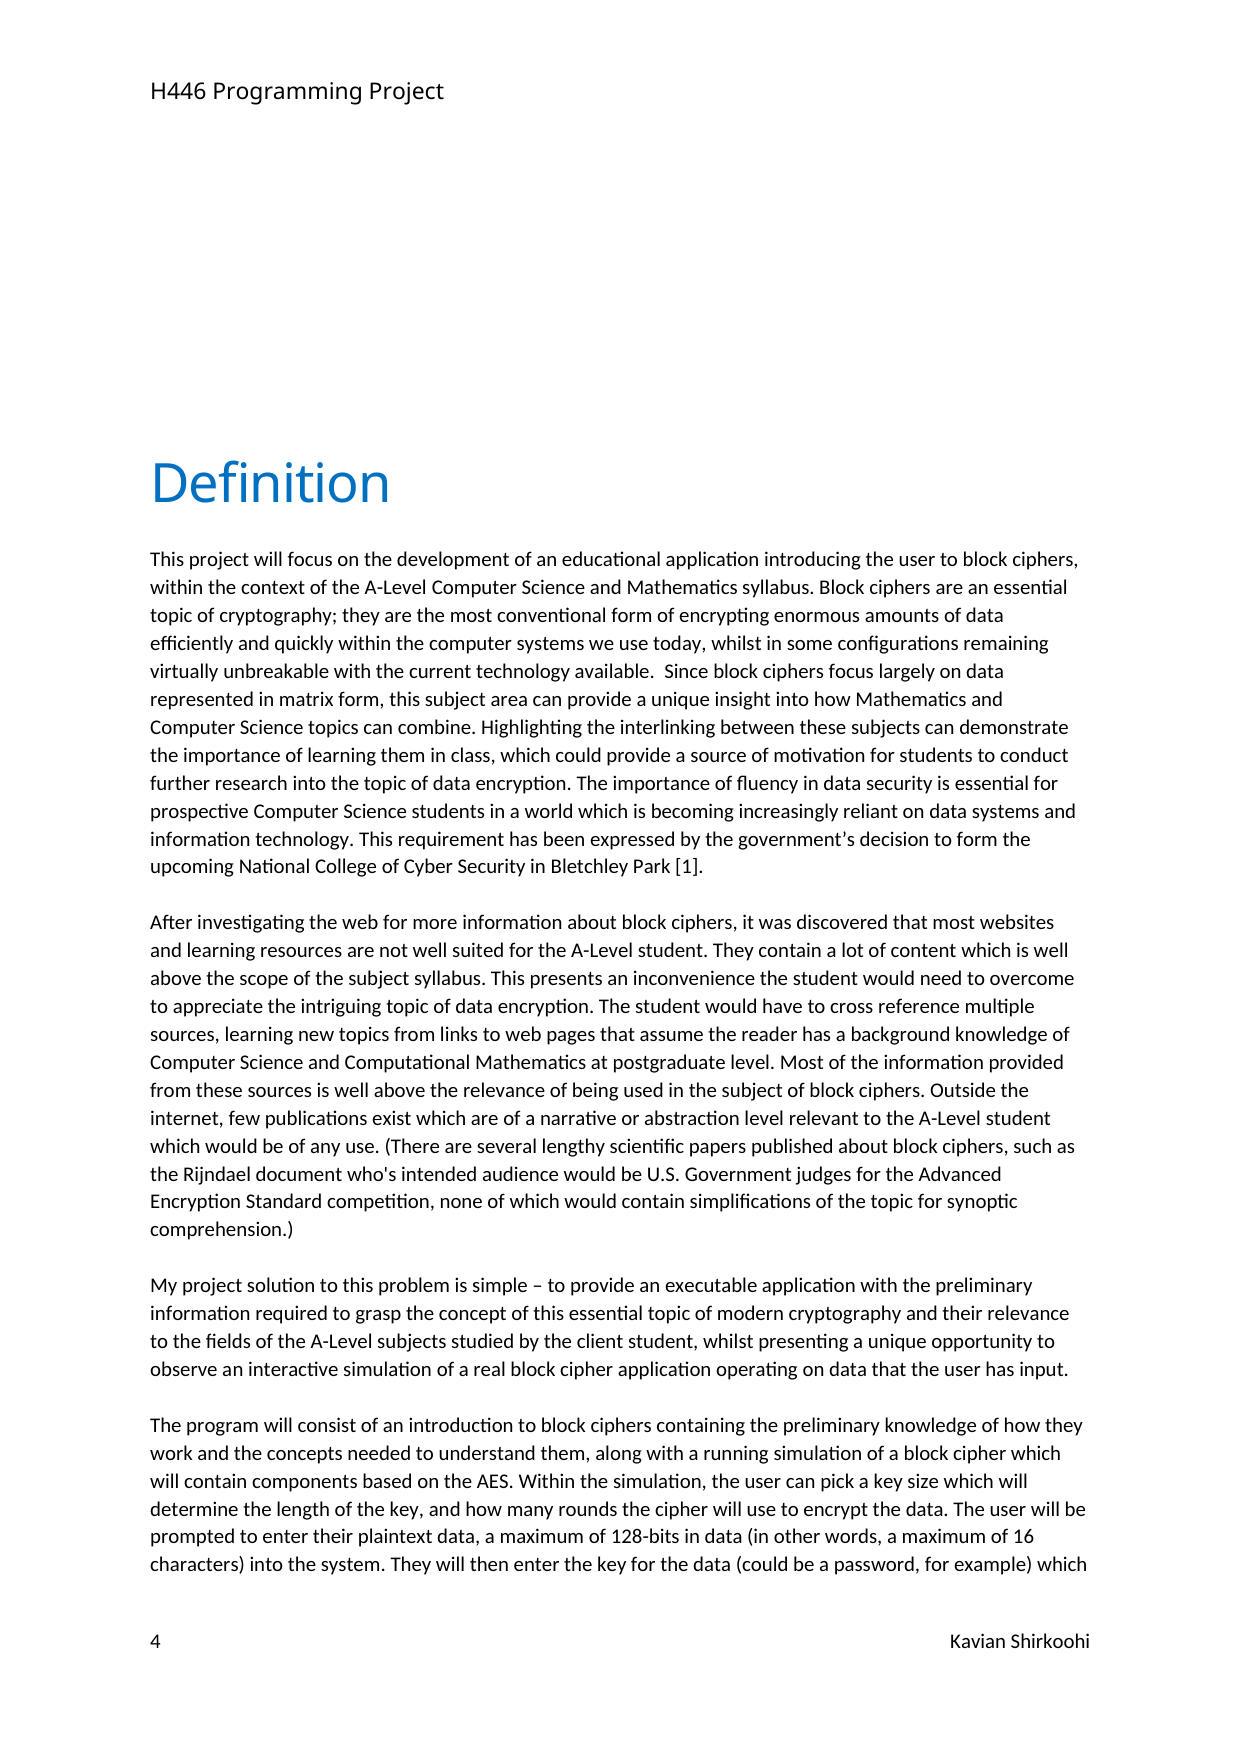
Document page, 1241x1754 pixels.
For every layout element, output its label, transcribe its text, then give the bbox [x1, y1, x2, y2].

text My project solution to this problem is simple – to provide an executable application with the preliminary information required to grasp the concept of this essential topic of modern cryptography and their relevance to the fields of the A-Level subjects studied by the client student, whilst presenting a unique opportunity to observe an interactive simulation of a real block cipher application operating on data that the user has input. [150, 1272, 1090, 1382]
text After investigating the web for more information about block ciphers, it was discovered that most websites and learning resources are not well suited for the A-Level student. They contain a lot of content which is well above the scope of the subject syllabus. This presents an inconvenience the student would need to overcome to appreciate the intriguing topic of data encryption. The student would have to cross reference multiple sources, learning new topics from links to web pages that assume the reader has a background knowledge of Computer Science and Computational Mathematics at postgraduate level. Most of the information provided from these sources is well above the relevance of being used in the subject of block ciphers. Outside the internet, few publications exist which are of a narrative or abstraction level relevant to the A-Level student which would be of any use. (There are several lengthy scientific papers published about block ciphers, such as the Rijndael document who's intended audience would be U.S. Government judges for the Advanced Encryption Standard competition, none of which would contain simplifications of the topic for synoptic comprehension.) [150, 909, 1090, 1242]
title Definition [150, 445, 1090, 519]
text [150, 1412, 1090, 1577]
text This project will focus on the development of an educational application introducing the user to block ciphers, within the context of the A-Level Computer Science and Mathematics syllabus. Block ciphers are an essential topic of cryptography; they are the most conventional form of encrypting enormous amounts of data efficiently and quickly within the computer systems we use today, whilst in some configurations remaining virtually unbreakable with the current technology available. Since block ciphers focus largely on data represented in matrix form, this subject area can provide a unique insight into how Mathematics and Computer Science topics can combine. Highlighting the interlinking between these subjects can demonstrate the importance of learning them in class, which could provide a source of motivation for students to conduct further research into the topic of data encryption. The importance of fluency in data security is essential for prospective Computer Science students in a world which is becoming increasingly reliant on data systems and information technology. This requirement has been expressed by the government’s decision to form the upcoming National College of Cyber Security in Bletchley Park [1]. [150, 547, 1090, 879]
